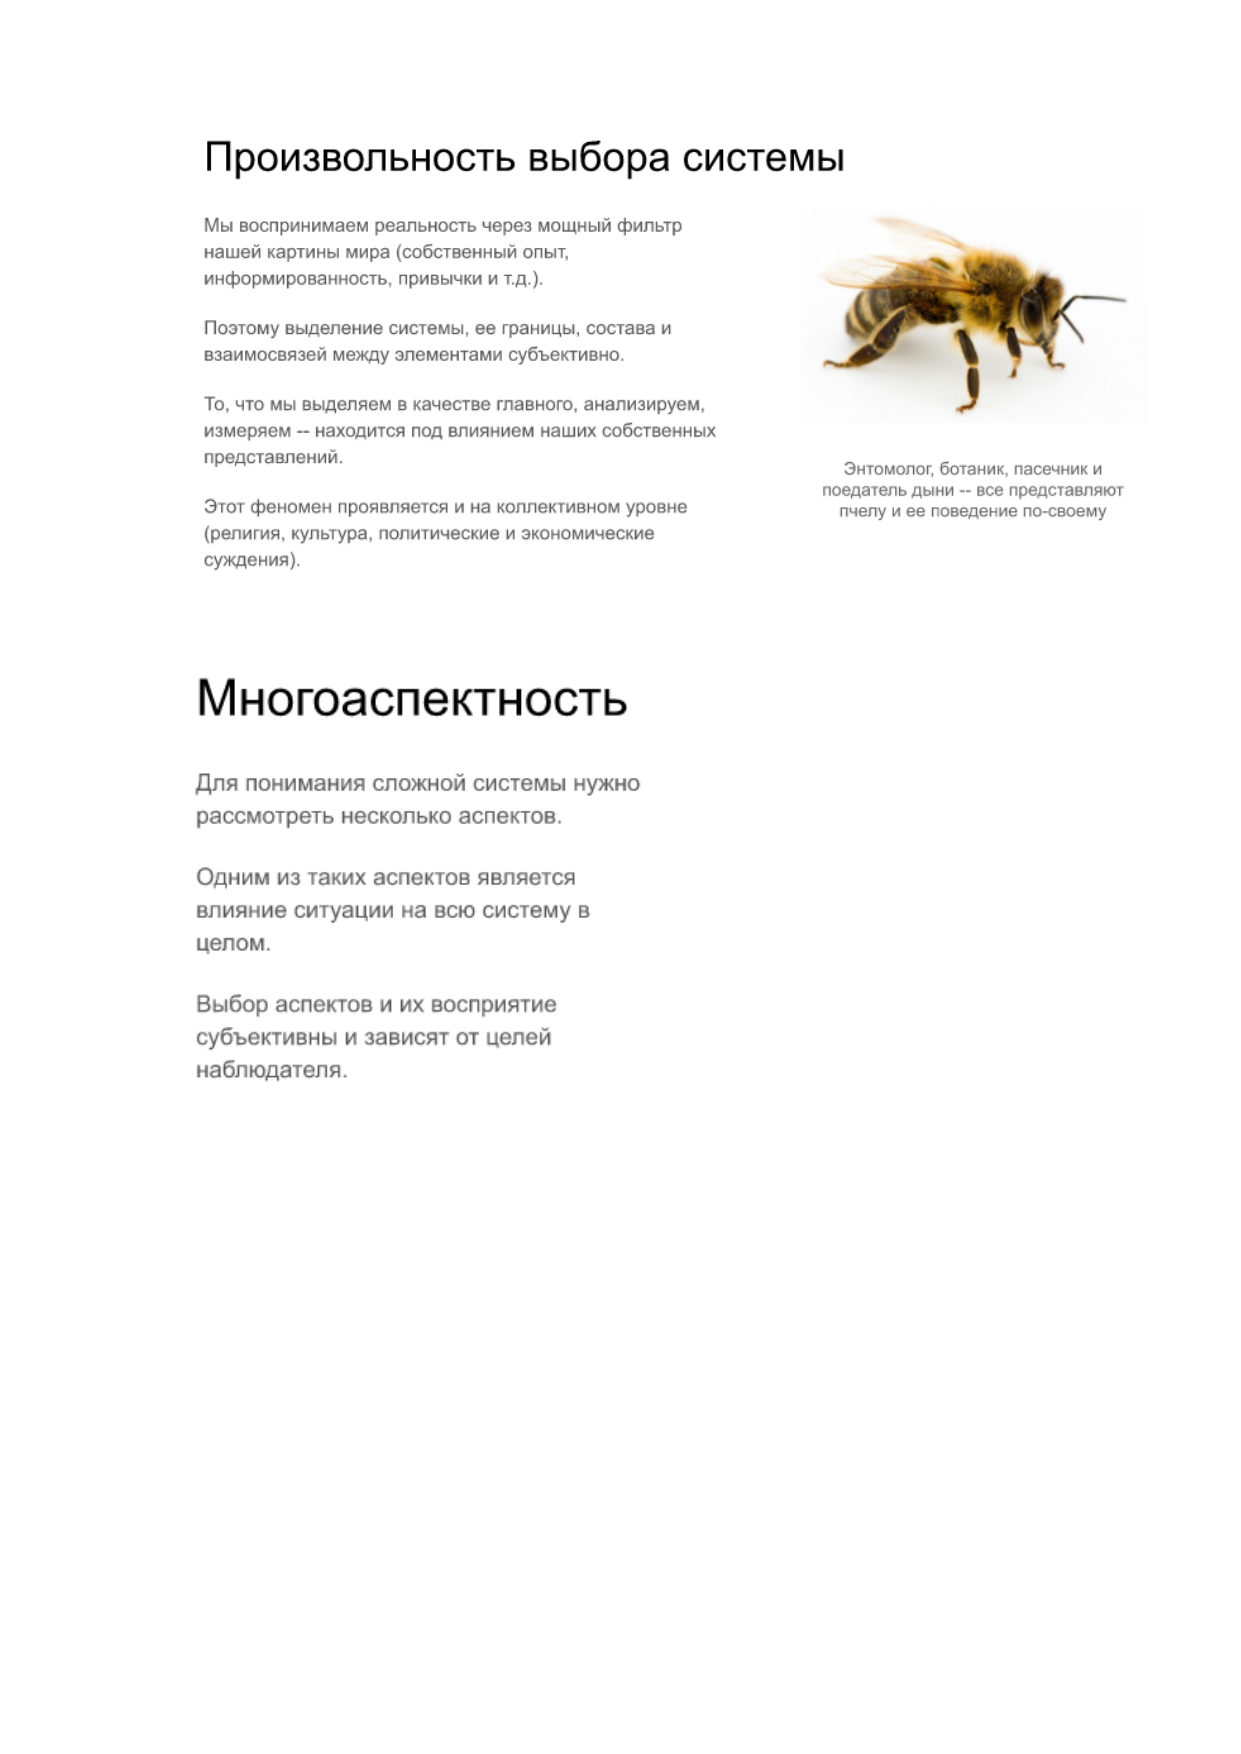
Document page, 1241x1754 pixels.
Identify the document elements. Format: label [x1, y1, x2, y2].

picture [177, 647, 699, 1145]
picture [177, 118, 1152, 629]
